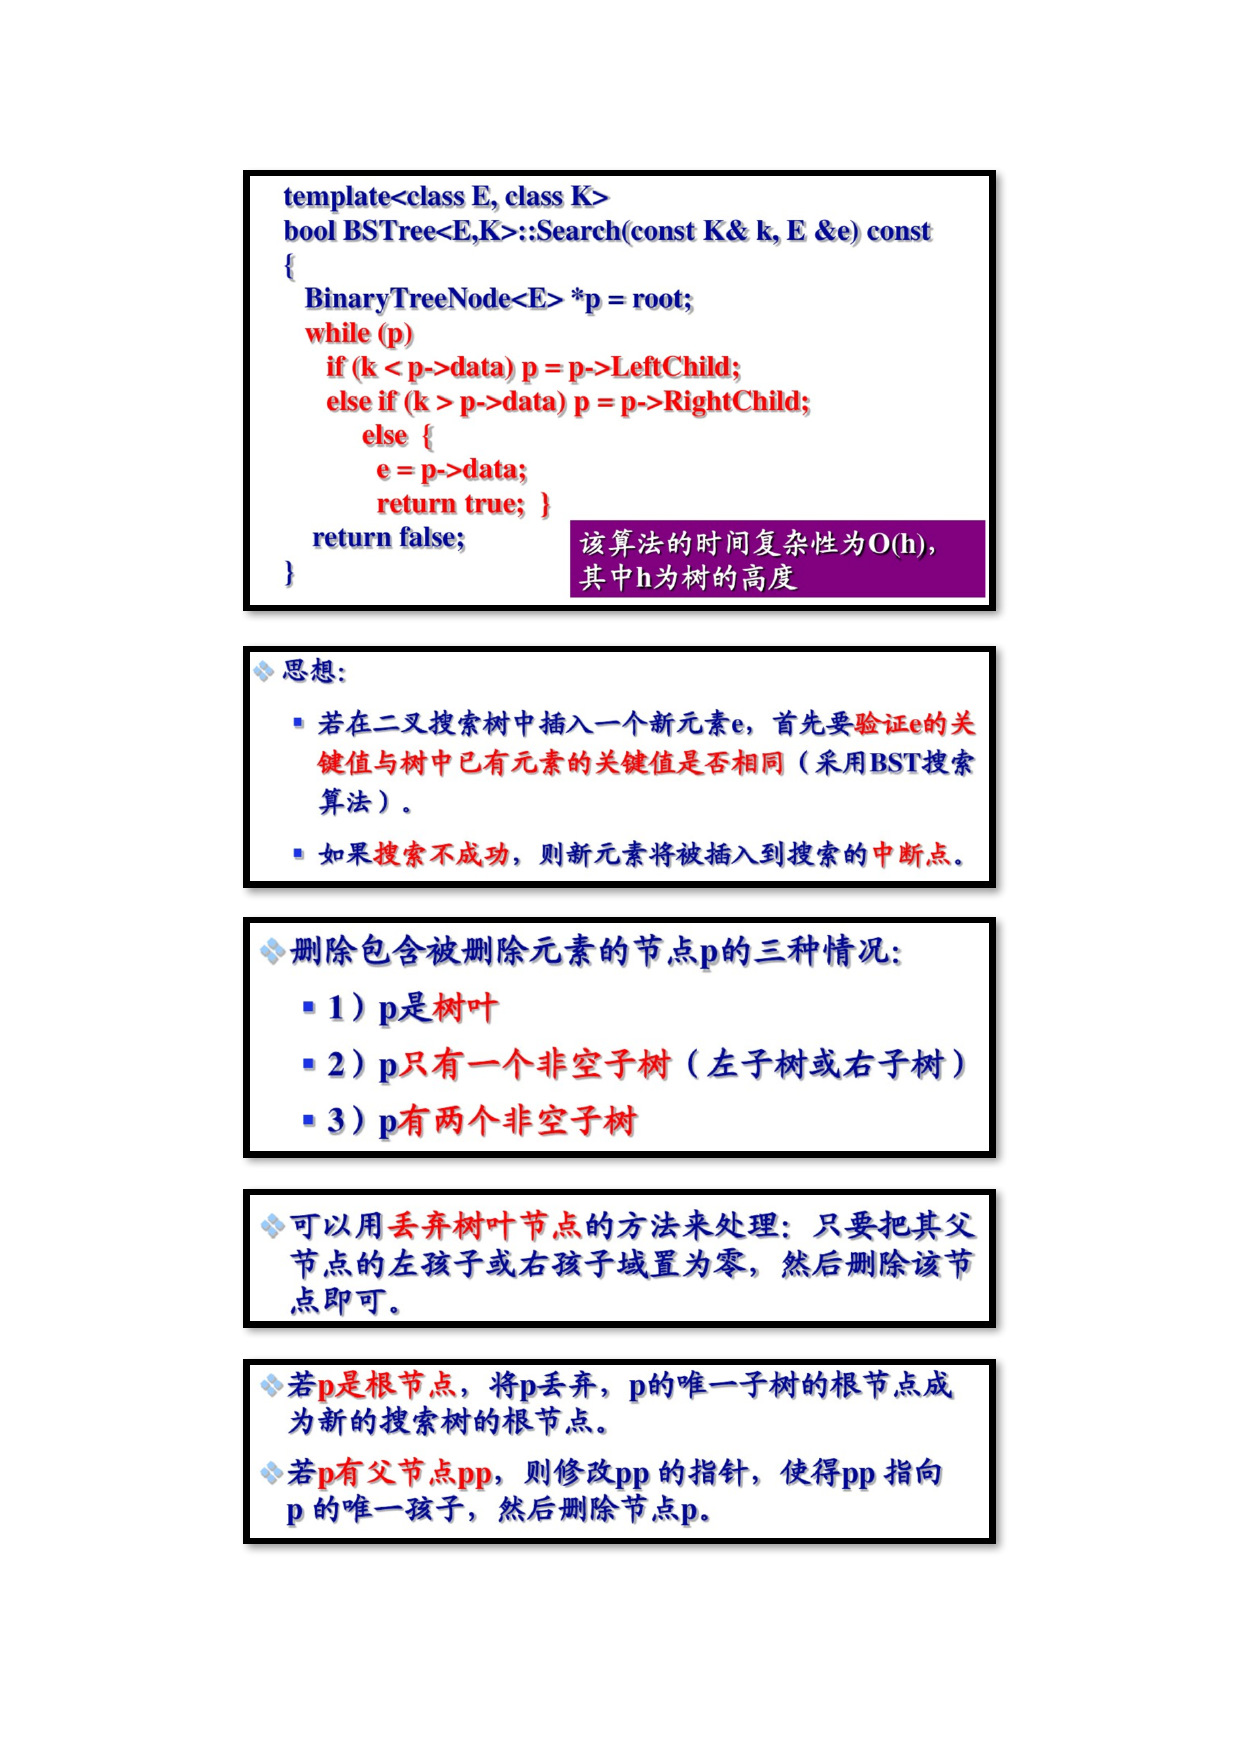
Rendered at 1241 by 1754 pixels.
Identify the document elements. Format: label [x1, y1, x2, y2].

picture [250, 652, 989, 881]
picture [250, 1195, 989, 1321]
picture [250, 923, 989, 1151]
picture [250, 176, 989, 605]
picture [250, 1365, 989, 1538]
